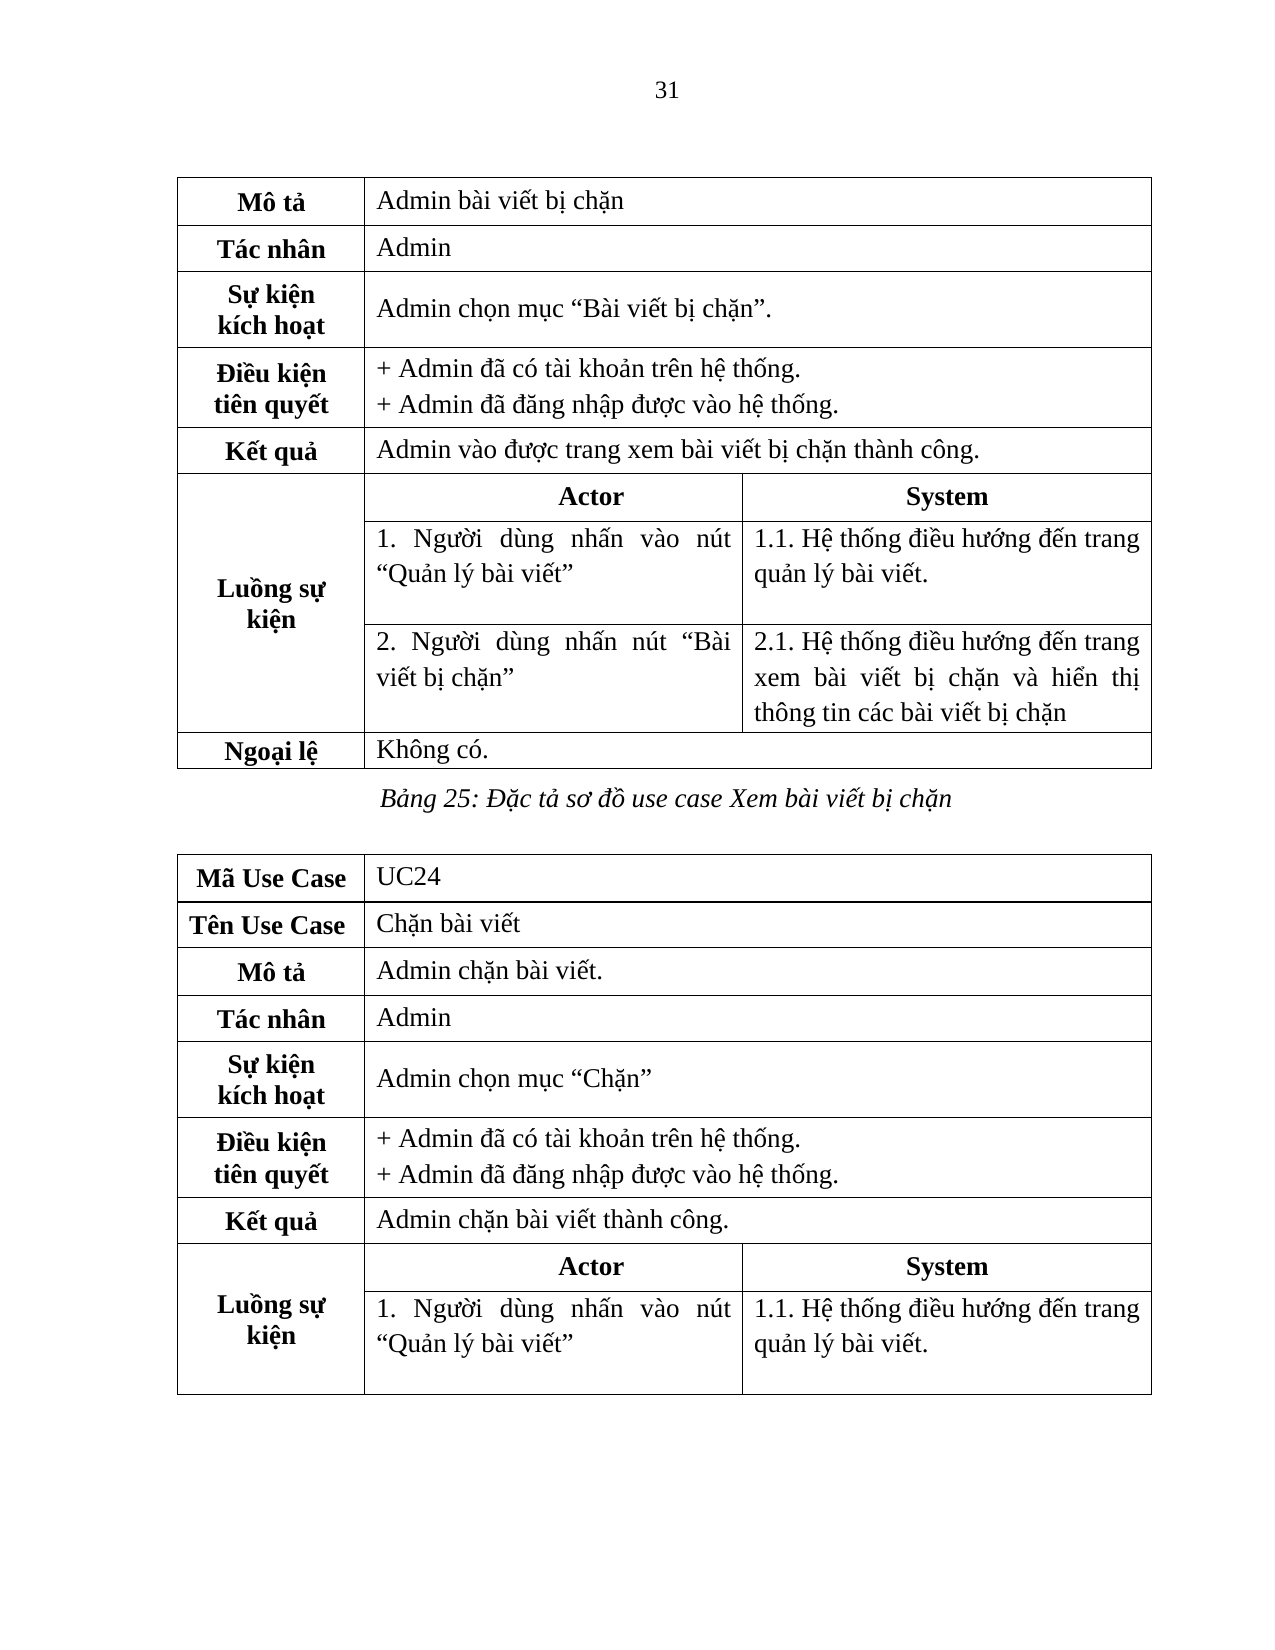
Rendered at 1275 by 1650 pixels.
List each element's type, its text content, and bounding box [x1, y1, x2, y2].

table_cell Kết quả [178, 428, 364, 473]
table_header Mã Use Case [178, 855, 364, 901]
table_cell Chặn bài viết [365, 903, 1151, 947]
table_cell System [743, 474, 1151, 521]
table_cell Điều kiện tiên quyết [178, 1118, 364, 1197]
table_cell System [743, 1244, 1151, 1291]
text Bảng 25: Đặc tả sơ đồ use case Xem bài viết bị chặn [177, 782, 1157, 813]
table_cell 1. Người dùng nhấn vào nút “Quản lý bài viết” [365, 522, 742, 624]
table_cell Luồng sự kiện [178, 1244, 364, 1394]
table_cell 1.1. Hệ thống điều hướng đến trang quản lý bài viết. [743, 522, 1151, 624]
table_cell 2. Người dùng nhấn nút “Bài viết bị chặn” [365, 625, 742, 732]
table_cell Admin bài viết bị chặn [365, 178, 1151, 225]
table_header UC24 [365, 855, 1151, 901]
table_cell Admin chặn bài viết. [365, 948, 1151, 995]
table_cell Kết quả [178, 1198, 364, 1243]
table_cell Sự kiện kích hoạt [178, 1042, 364, 1117]
table_cell 1.1. Hệ thống điều hướng đến trang quản lý bài viết. [743, 1292, 1151, 1394]
table_cell Tên Use Case [178, 903, 364, 947]
table_cell Admin [365, 226, 1151, 271]
table_cell Mô tả [178, 948, 364, 995]
table_cell 2.1. Hệ thống điều hướng đến trang xem bài viết bị chặn và hiển thị thông tin các bài viết bị chặn [743, 625, 1151, 732]
table_cell Tác nhân [178, 996, 364, 1041]
table_cell + Admin đã có tài khoản trên hệ thống. + Admin đã đăng nhập được vào hệ thống. [365, 1118, 1151, 1197]
table_cell Mô tả [178, 178, 364, 225]
table_cell Không có. [365, 733, 1151, 768]
table_cell Admin vào được trang xem bài viết bị chặn thành công. [365, 428, 1151, 473]
table_cell + Admin đã có tài khoản trên hệ thống. + Admin đã đăng nhập được vào hệ thống. [365, 348, 1151, 427]
table_cell 1. Người dùng nhấn vào nút “Quản lý bài viết” [365, 1292, 742, 1394]
table_cell Admin chọn mục “Bài viết bị chặn”. [365, 272, 1151, 347]
table_cell Sự kiện kích hoạt [178, 272, 364, 347]
table_cell Admin chặn bài viết thành công. [365, 1198, 1151, 1243]
table_cell Admin [365, 996, 1151, 1041]
table_cell Actor [365, 1244, 742, 1291]
table_cell Tác nhân [178, 226, 364, 271]
table_cell Ngoại lệ [178, 733, 364, 768]
table_cell Actor [365, 474, 742, 521]
table_cell Admin chọn mục “Chặn” [365, 1042, 1151, 1117]
table_cell Luồng sự kiện [178, 474, 364, 732]
table_cell Điều kiện tiên quyết [178, 348, 364, 427]
